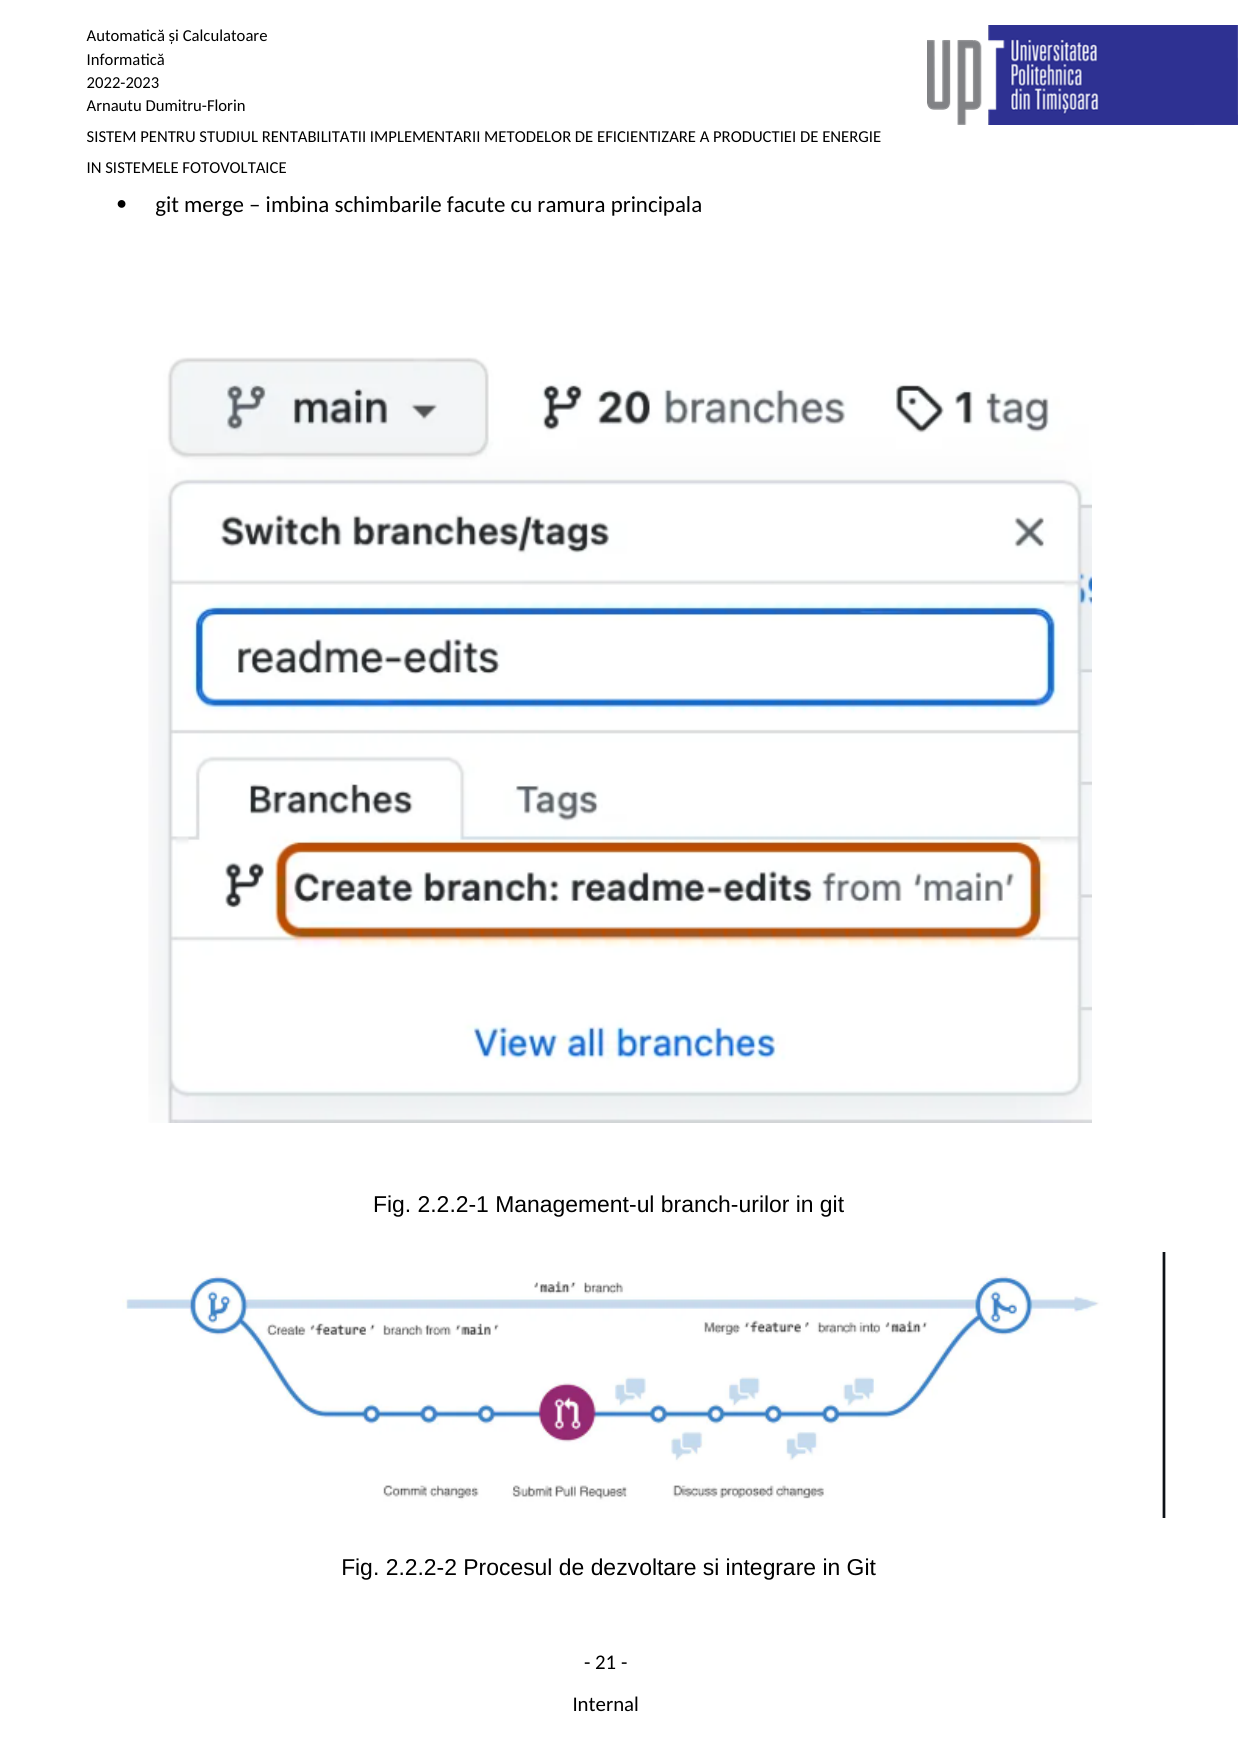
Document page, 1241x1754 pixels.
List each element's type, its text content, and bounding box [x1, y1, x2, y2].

list git merge – imbina schimbarile facute cu ramura principala [118, 190, 1165, 218]
picture [927, 25, 1238, 125]
text Fig. 2.2.2-2 Procesul de dezvoltare si integrare in Git [75, 1554, 1142, 1581]
text Fig. 2.2.2-1 Management-ul branch-urilor in git [75, 1191, 1142, 1217]
picture [75, 1252, 1166, 1518]
picture [148, 331, 1092, 1123]
